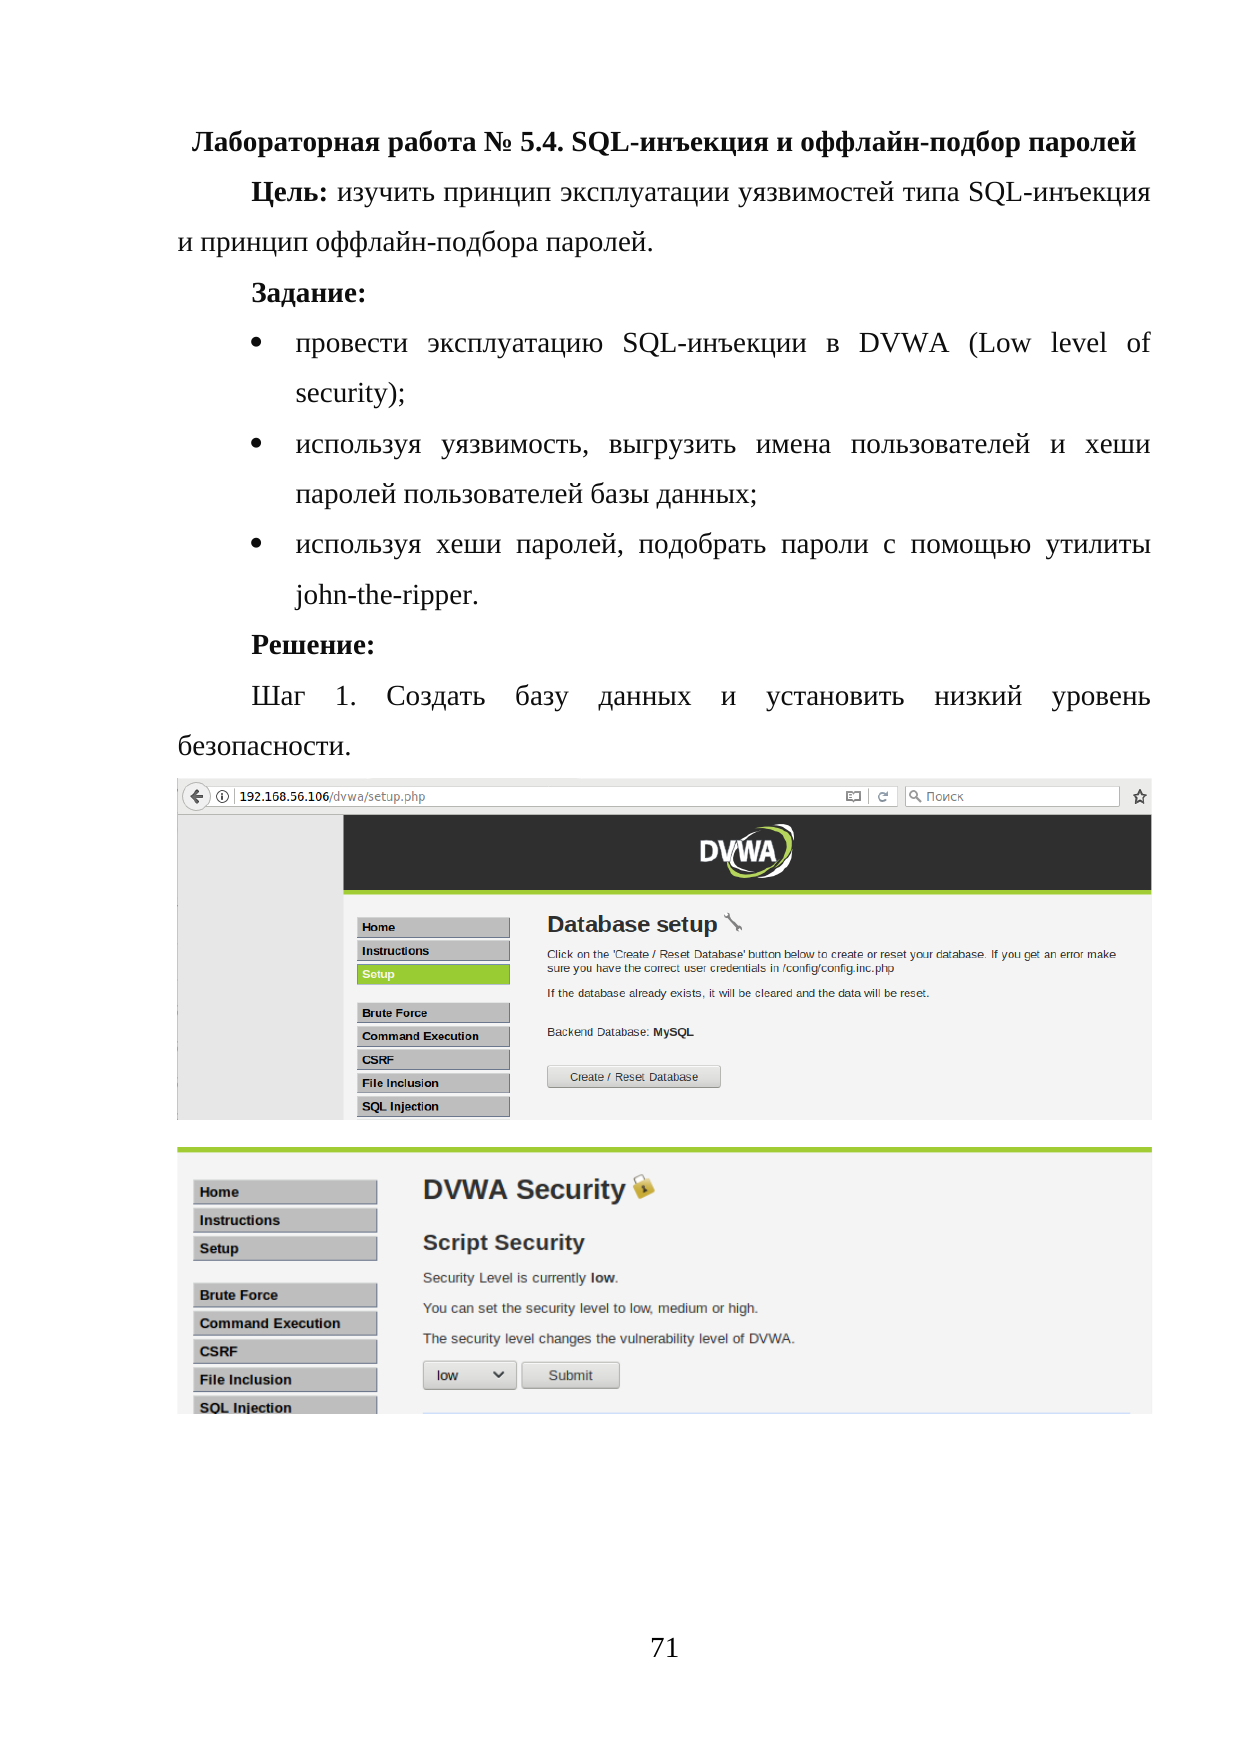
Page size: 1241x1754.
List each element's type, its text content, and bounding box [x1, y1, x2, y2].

subtitle Лабораторная работа № 5.4. SQL-инъекция и оффлайн-подбор паролей [177, 124, 1152, 157]
text Шаг 1. Создать базу данных и установить низкий уровень безопасности. [177, 678, 1152, 762]
picture [177, 778, 1152, 1120]
list используя хеши паролей, подобрать пароли с помощью утилиты john-the-ripper. [251, 527, 1152, 611]
list провести эксплуатацию SQL-инъекции в DVWA (Low level of security); [251, 325, 1152, 409]
picture [177, 1147, 1153, 1414]
text Задание: [177, 275, 1152, 308]
text Решение: [177, 627, 1152, 661]
list используя уязвимость, выгрузить имена пользователей и хеши паролей пользователей базы данных; [251, 426, 1152, 510]
text Цель: изучить принцип эксплуатации уязвимостей типа SQL-инъекция и принцип оффлайн-подбора паролей. [177, 174, 1152, 258]
